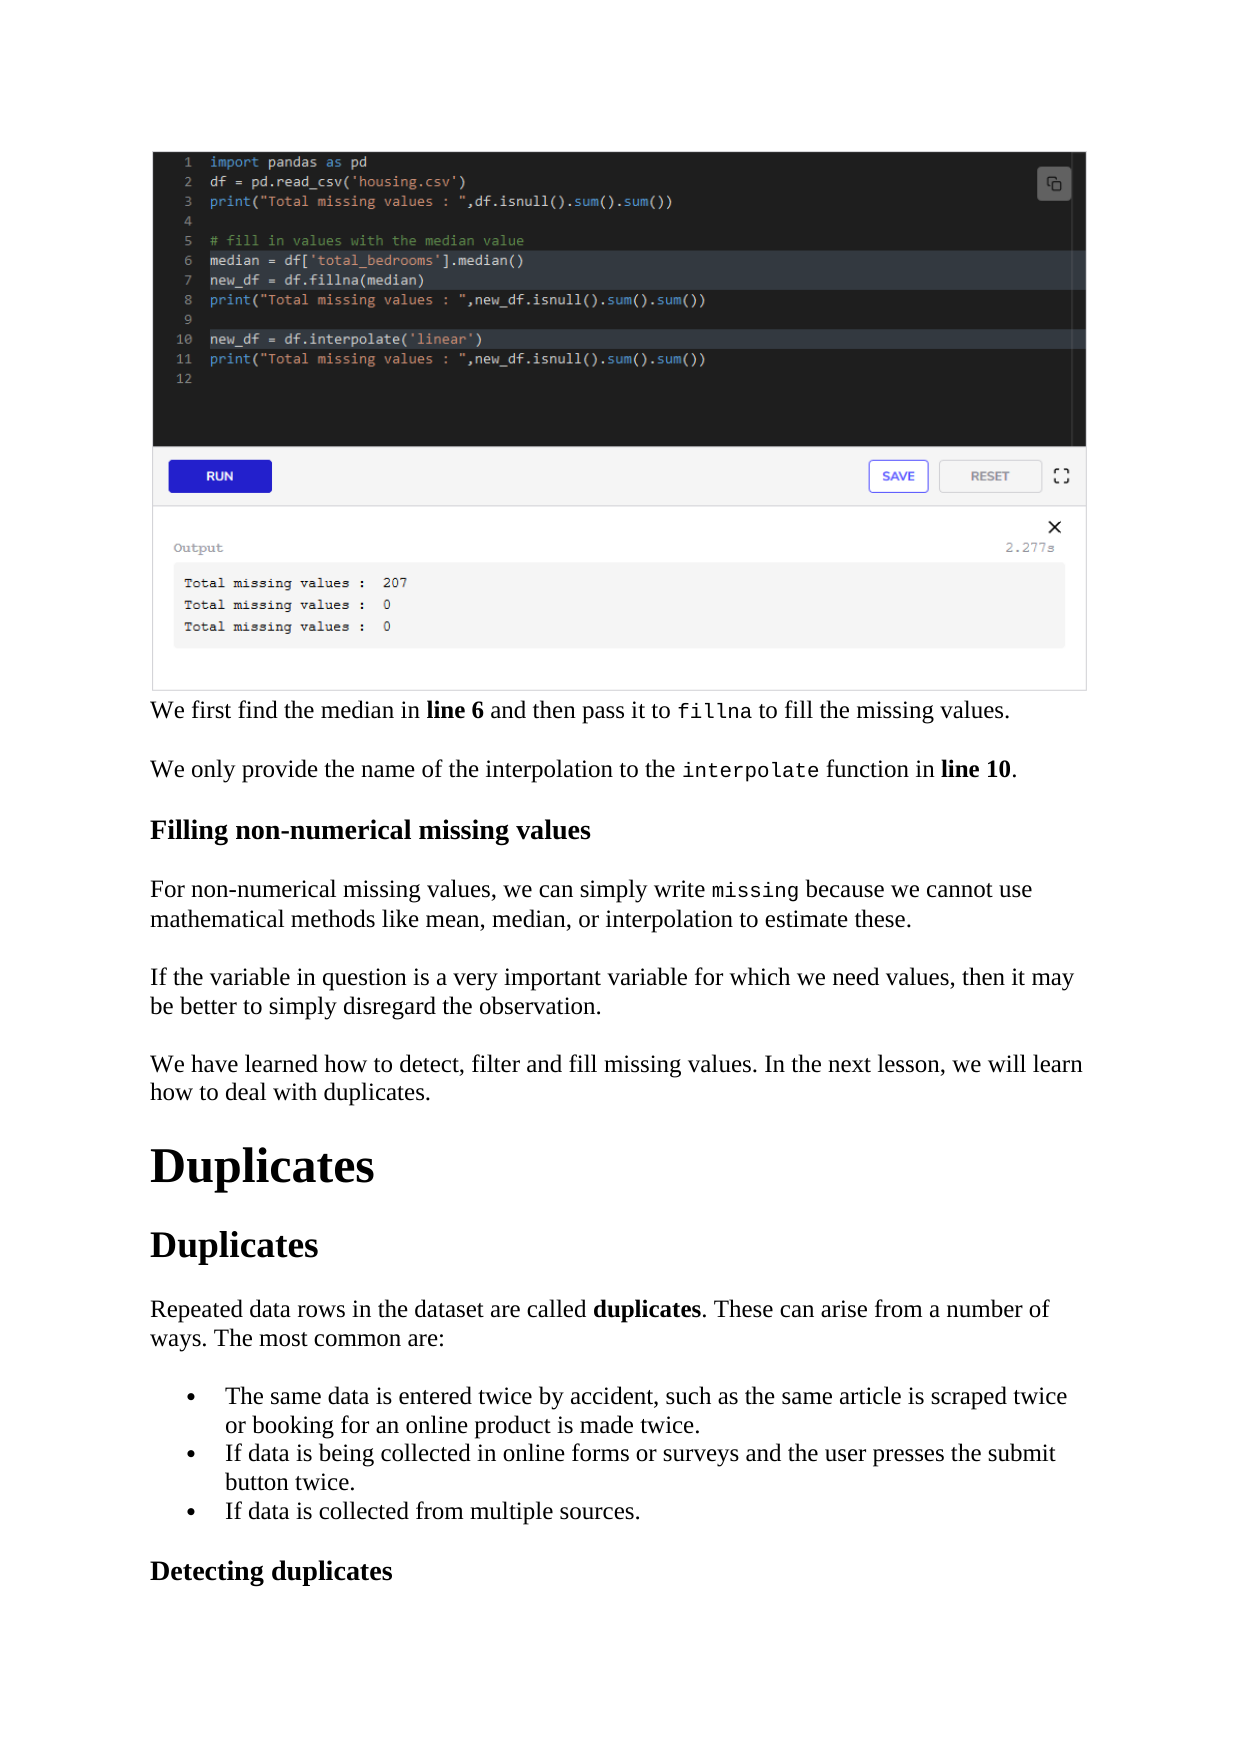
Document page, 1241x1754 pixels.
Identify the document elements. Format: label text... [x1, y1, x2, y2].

text Duplicates [150, 1222, 1090, 1265]
text If the variable in question is a very important variable for which we need values, then it may be better to simply disregard the observation. [150, 962, 1090, 1019]
text We first find the median in line 6 and then pass it to fillna to fill the missing values. [150, 696, 1090, 725]
text For non-numerical missing values, we can simply write missing because we cannot use mathematical methods like mean, median, or interpolation to estimate these. [150, 874, 1090, 933]
list The same data is entered twice by accident, such as the same article is scraped twice or booking for an online product is made twice. [187, 1381, 1090, 1438]
text Detecting duplicates [150, 1554, 1090, 1586]
list If data is being collected in online forms or surveys and the user presses the submit button twice. [187, 1438, 1090, 1496]
subtitle Filling non-numerical missing values [150, 813, 1090, 845]
text We have learned how to detect, filter and fill missing values. In the next lesson, we will learn how to deal with duplicates. [150, 1049, 1090, 1106]
list If data is collected from multiple sources. [187, 1496, 1090, 1525]
text Repeated data rows in the dataset are called duplicates. These can arise from a number of ways. The most common are: [150, 1294, 1090, 1352]
picture [150, 150, 1091, 696]
text We only provide the name of the interpolation to the interpolate function in line 10. [150, 754, 1090, 784]
text Duplicates [150, 1135, 1090, 1193]
